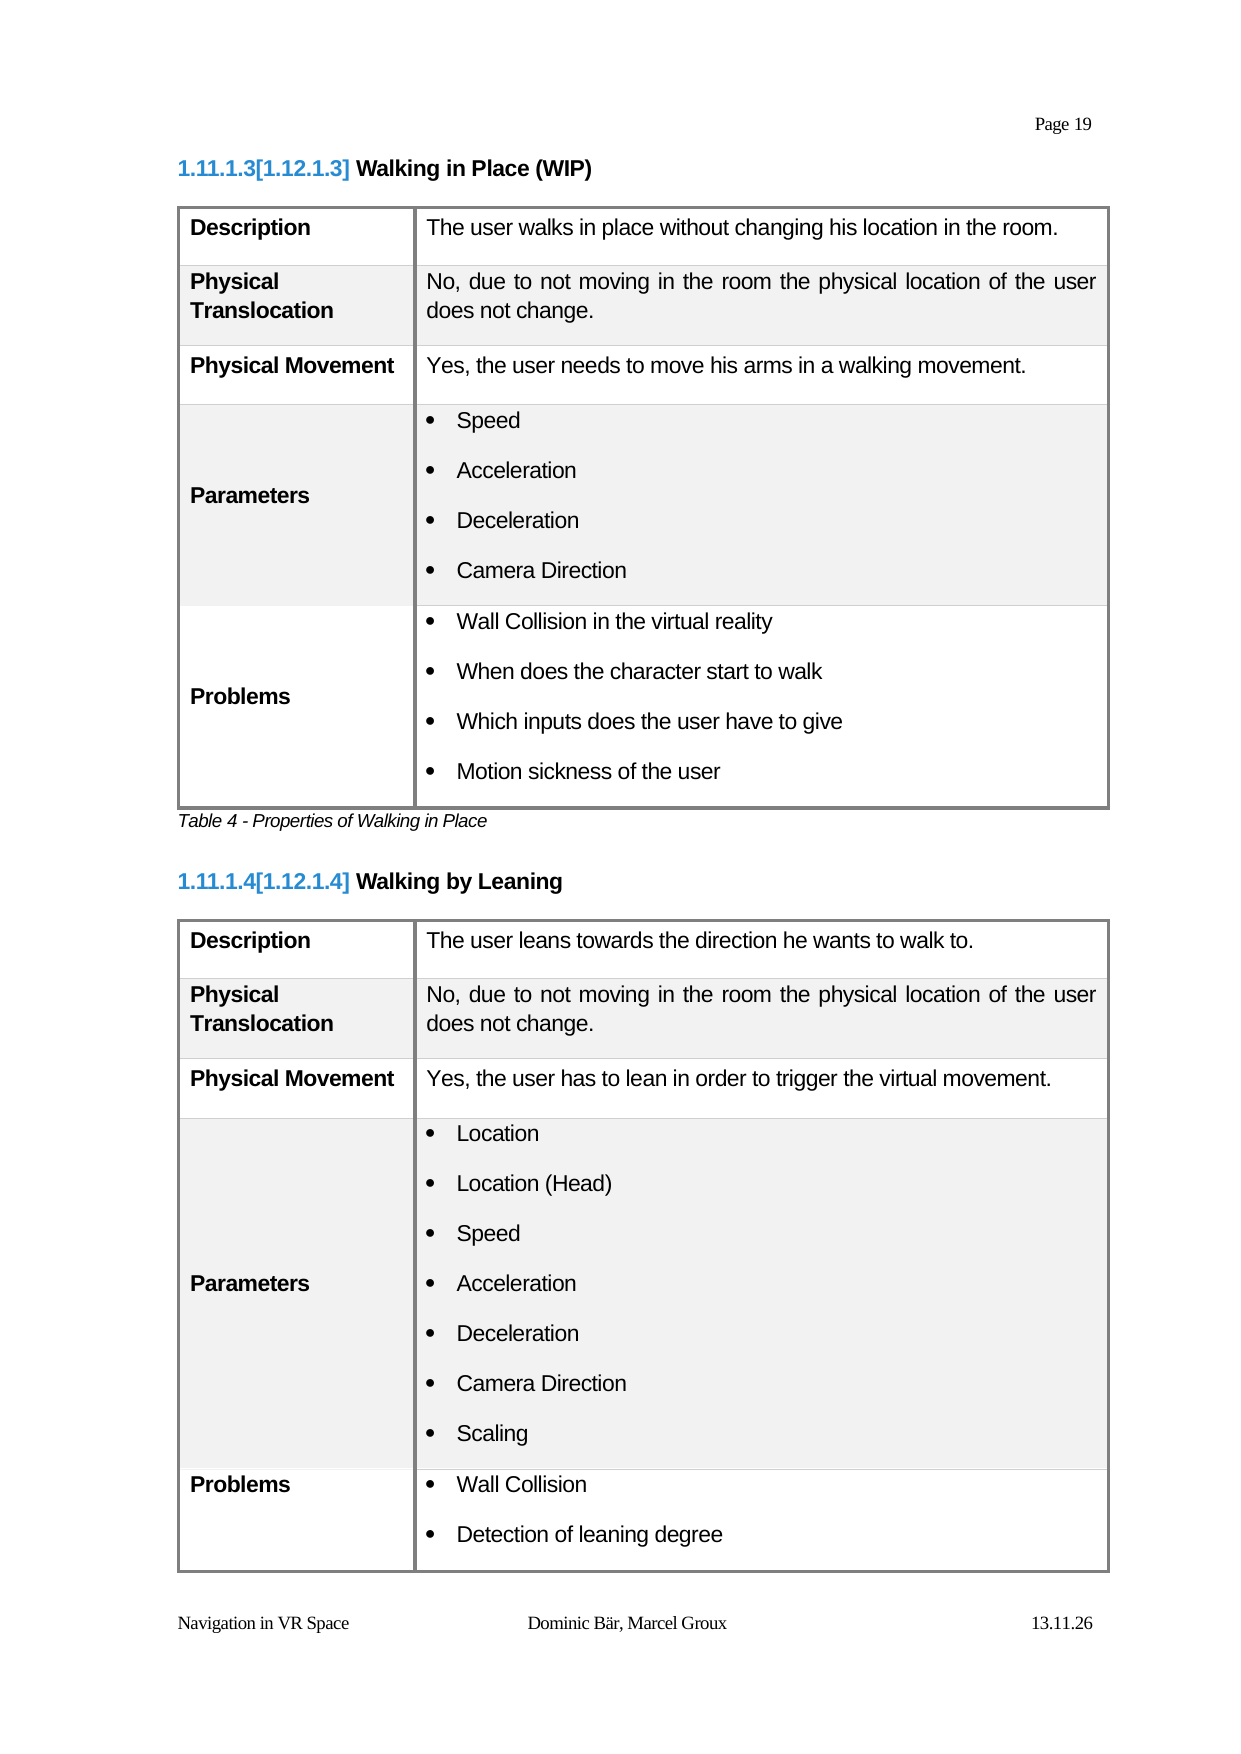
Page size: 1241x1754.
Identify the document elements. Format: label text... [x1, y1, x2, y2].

table_cell Speed Acceleration Deceleration Camera Direction [417, 405, 1107, 605]
table_header Description [180, 209, 413, 265]
table_cell Yes, the user has to lean in order to trigger the virtual movement. [417, 1059, 1107, 1117]
table_cell Physical Translocation [180, 979, 413, 1058]
table_cell Parameters [180, 1119, 413, 1468]
table_cell No, due to not moving in the room the physical location of the user does not change. [417, 979, 1107, 1058]
subtitle Walking by Leaning [177, 868, 1092, 894]
table_cell Wall Collision in the virtual reality When does the character start to walk Which inputs does the user have to give Motion sickness of the user [417, 606, 1107, 806]
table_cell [417, 1470, 1107, 1569]
table_header Description [180, 922, 413, 978]
table_cell Physical Translocation [180, 266, 413, 345]
table_cell Problems [180, 1470, 413, 1569]
table_cell Physical Movement [180, 346, 413, 404]
table_header The user walks in place without changing his location in the room. [417, 209, 1107, 265]
table_cell Location Location (Head) Speed Acceleration Deceleration Camera Direction Scaling [417, 1119, 1107, 1468]
table_cell Parameters [180, 405, 413, 605]
table_cell No, due to not moving in the room the physical location of the user does not change. [417, 266, 1107, 345]
table_cell Physical Movement [180, 1059, 413, 1117]
table_cell Problems [180, 606, 413, 806]
text Table 4 - Properties of Walking in Place [177, 810, 1092, 831]
table_cell Yes, the user needs to move his arms in a walking movement. [417, 346, 1107, 404]
subtitle Walking in Place (WIP) [177, 155, 1092, 181]
table_header The user leans towards the direction he wants to walk to. [417, 922, 1107, 978]
